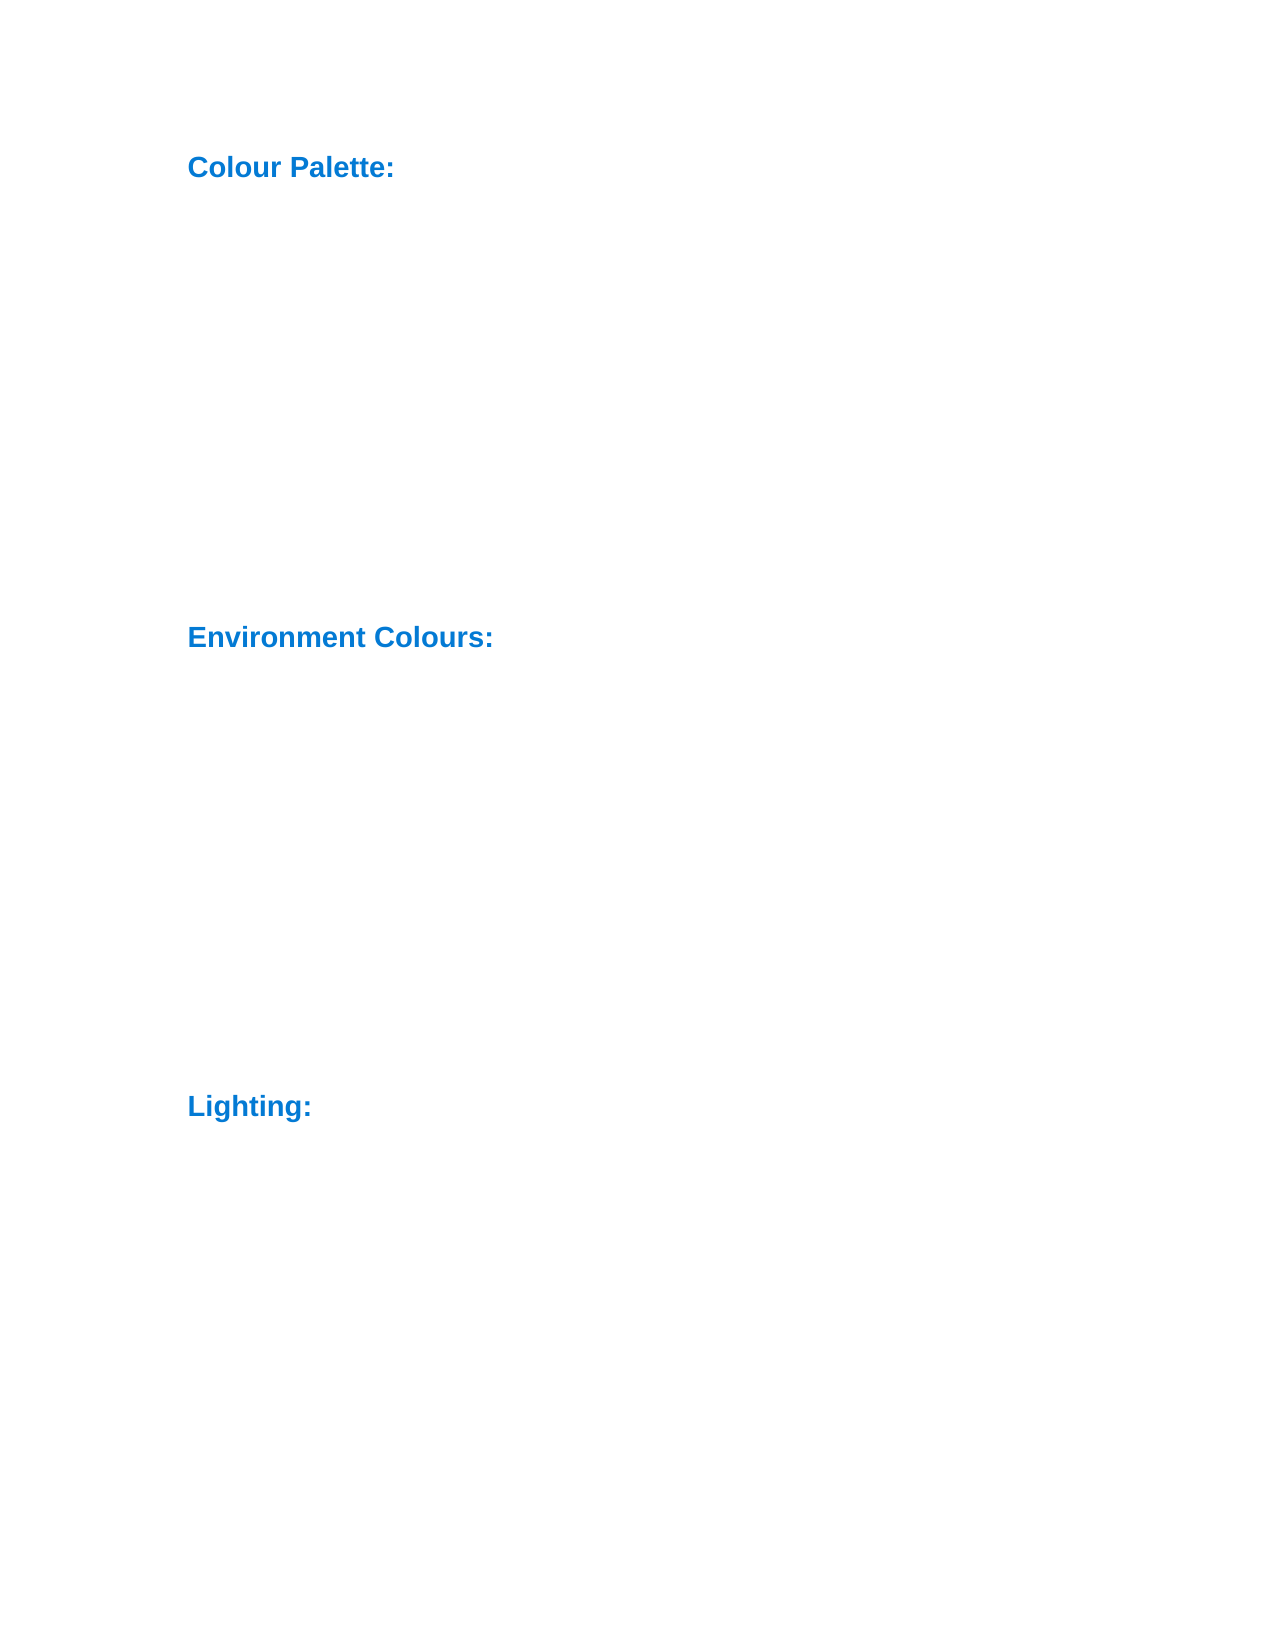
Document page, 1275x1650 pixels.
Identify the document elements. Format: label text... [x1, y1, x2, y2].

subtitle Environment Colours: [187, 619, 1087, 653]
text Colour Palette: [187, 150, 1087, 183]
text Lighting: [187, 1089, 1087, 1123]
